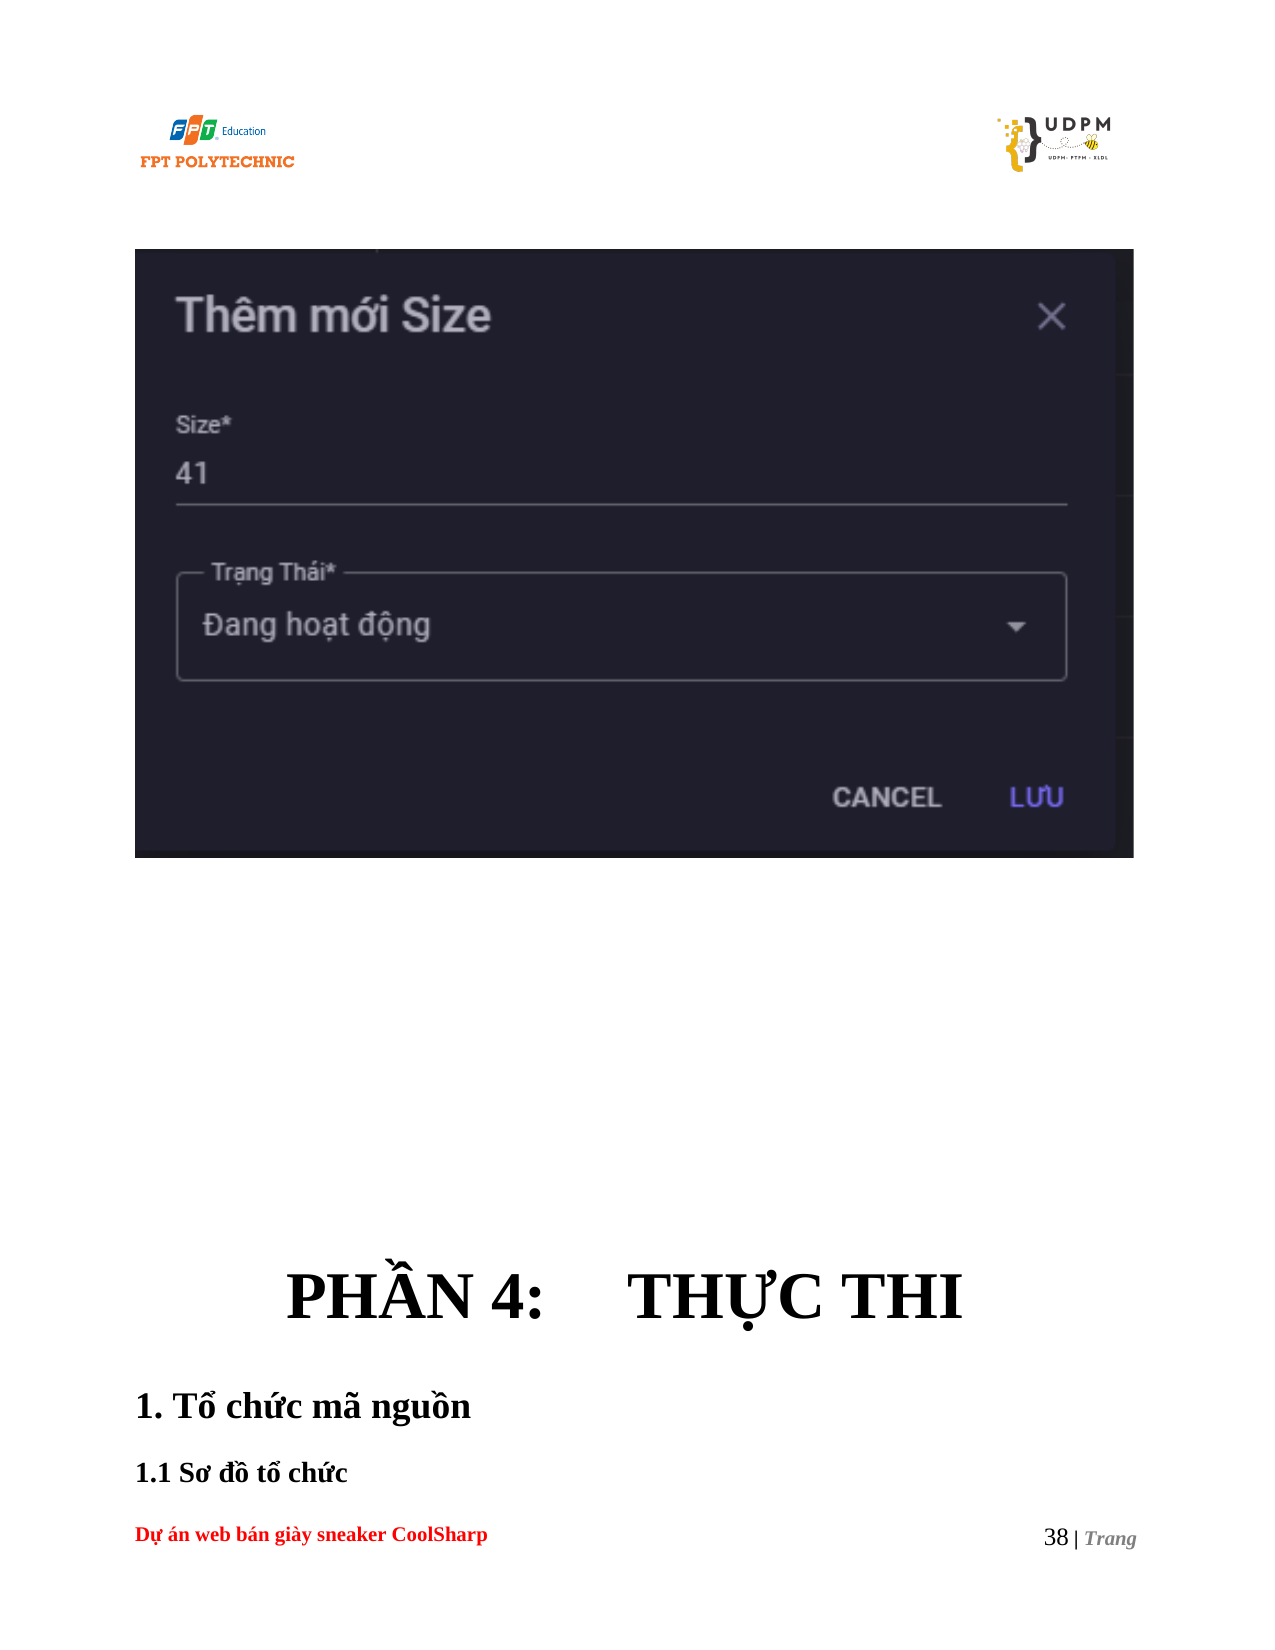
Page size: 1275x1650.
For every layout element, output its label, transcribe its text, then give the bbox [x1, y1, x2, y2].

picture [977, 99, 1141, 189]
subtitle 1.1 Sơ đồ tổ chức [135, 1455, 1140, 1489]
subtitle THỰC THI [371, 1256, 1140, 1333]
picture [135, 107, 299, 180]
subtitle 1. Tổ chức mã nguồn [135, 1383, 1140, 1426]
picture [135, 249, 1134, 858]
